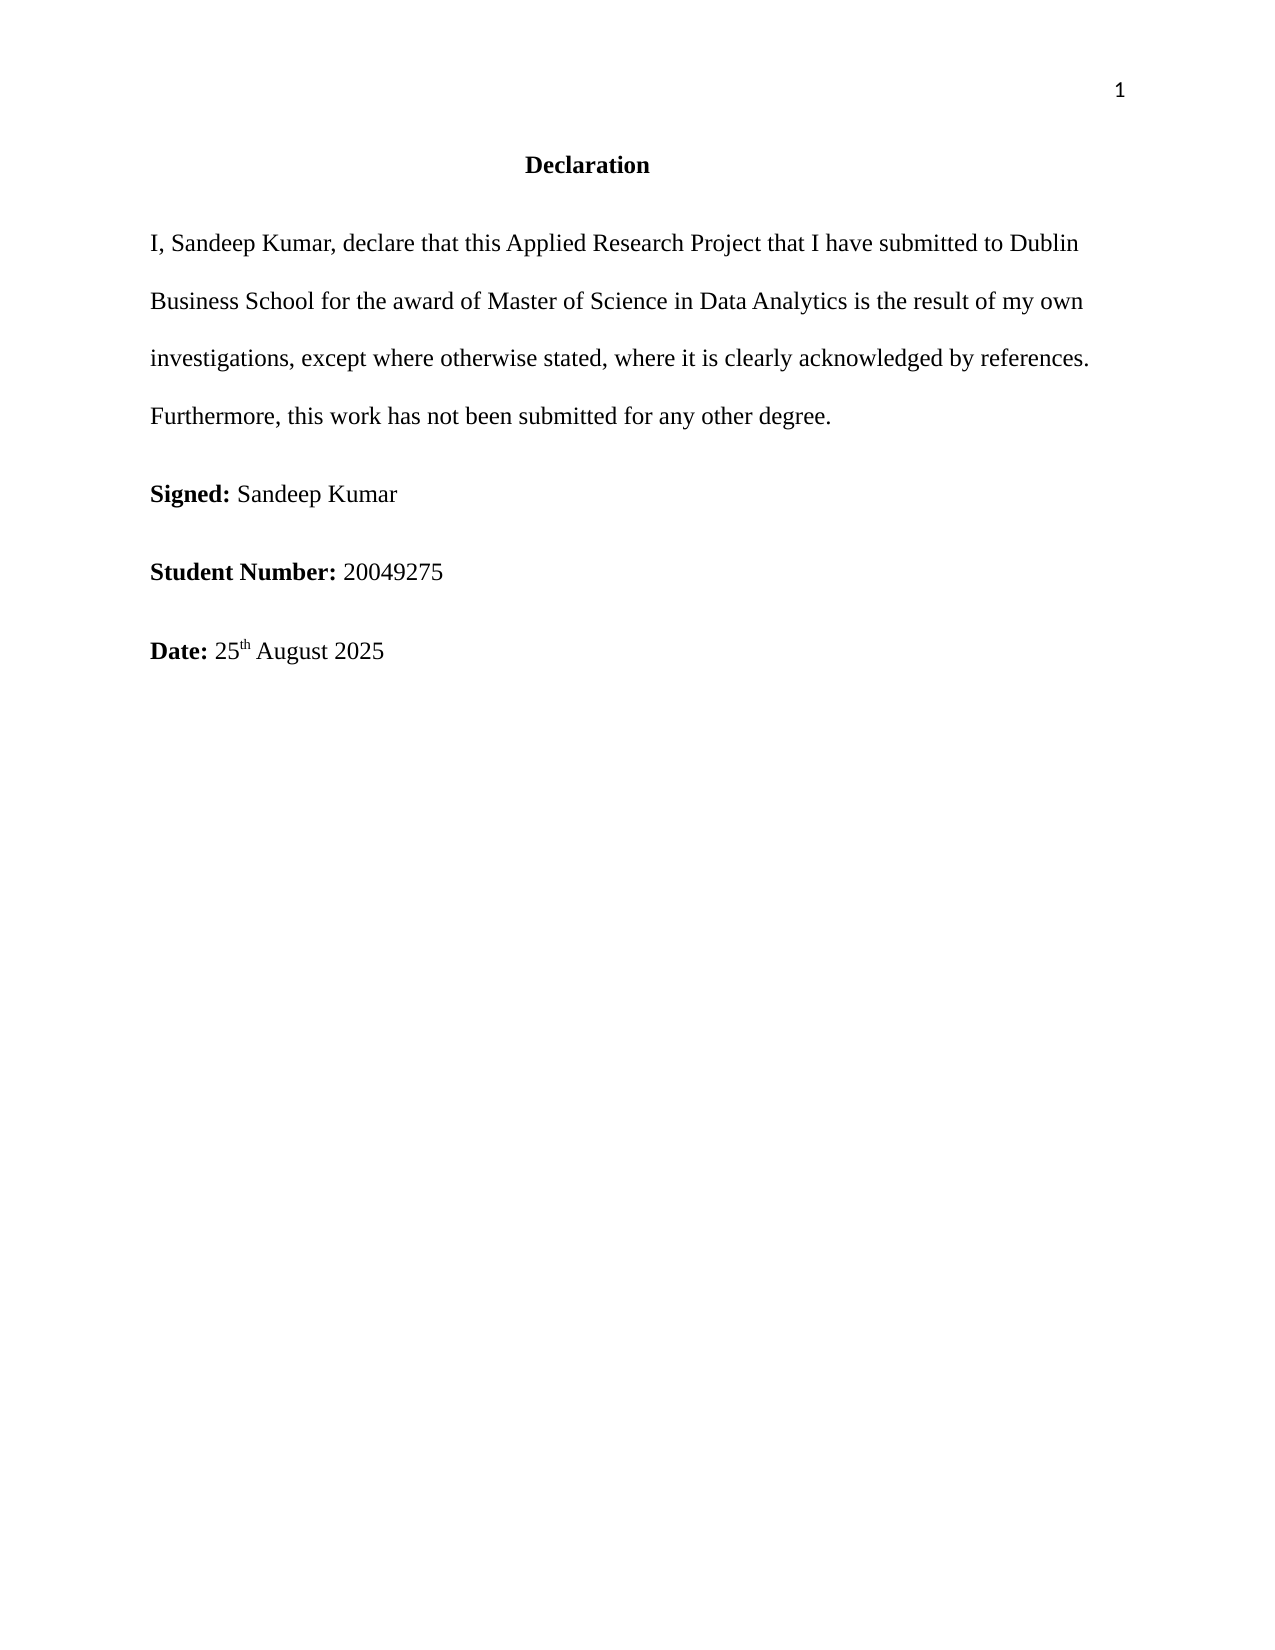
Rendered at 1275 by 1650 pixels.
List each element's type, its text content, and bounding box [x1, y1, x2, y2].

text Signed: Sandeep Kumar [150, 479, 1125, 508]
text Date: 25th August 2025 [150, 636, 1125, 664]
text Declaration [450, 150, 1125, 179]
text I, Sandeep Kumar, declare that this Applied Research Project that I have submitted to Dublin Business School for the award of Master of Science in Data Analytics is the result of my own investigations, except where otherwise stated, where it is clearly acknowledged by references. Furthermore, this work has not been submitted for any other degree. [150, 228, 1125, 429]
text Student Number: 20049275 [150, 557, 1125, 586]
